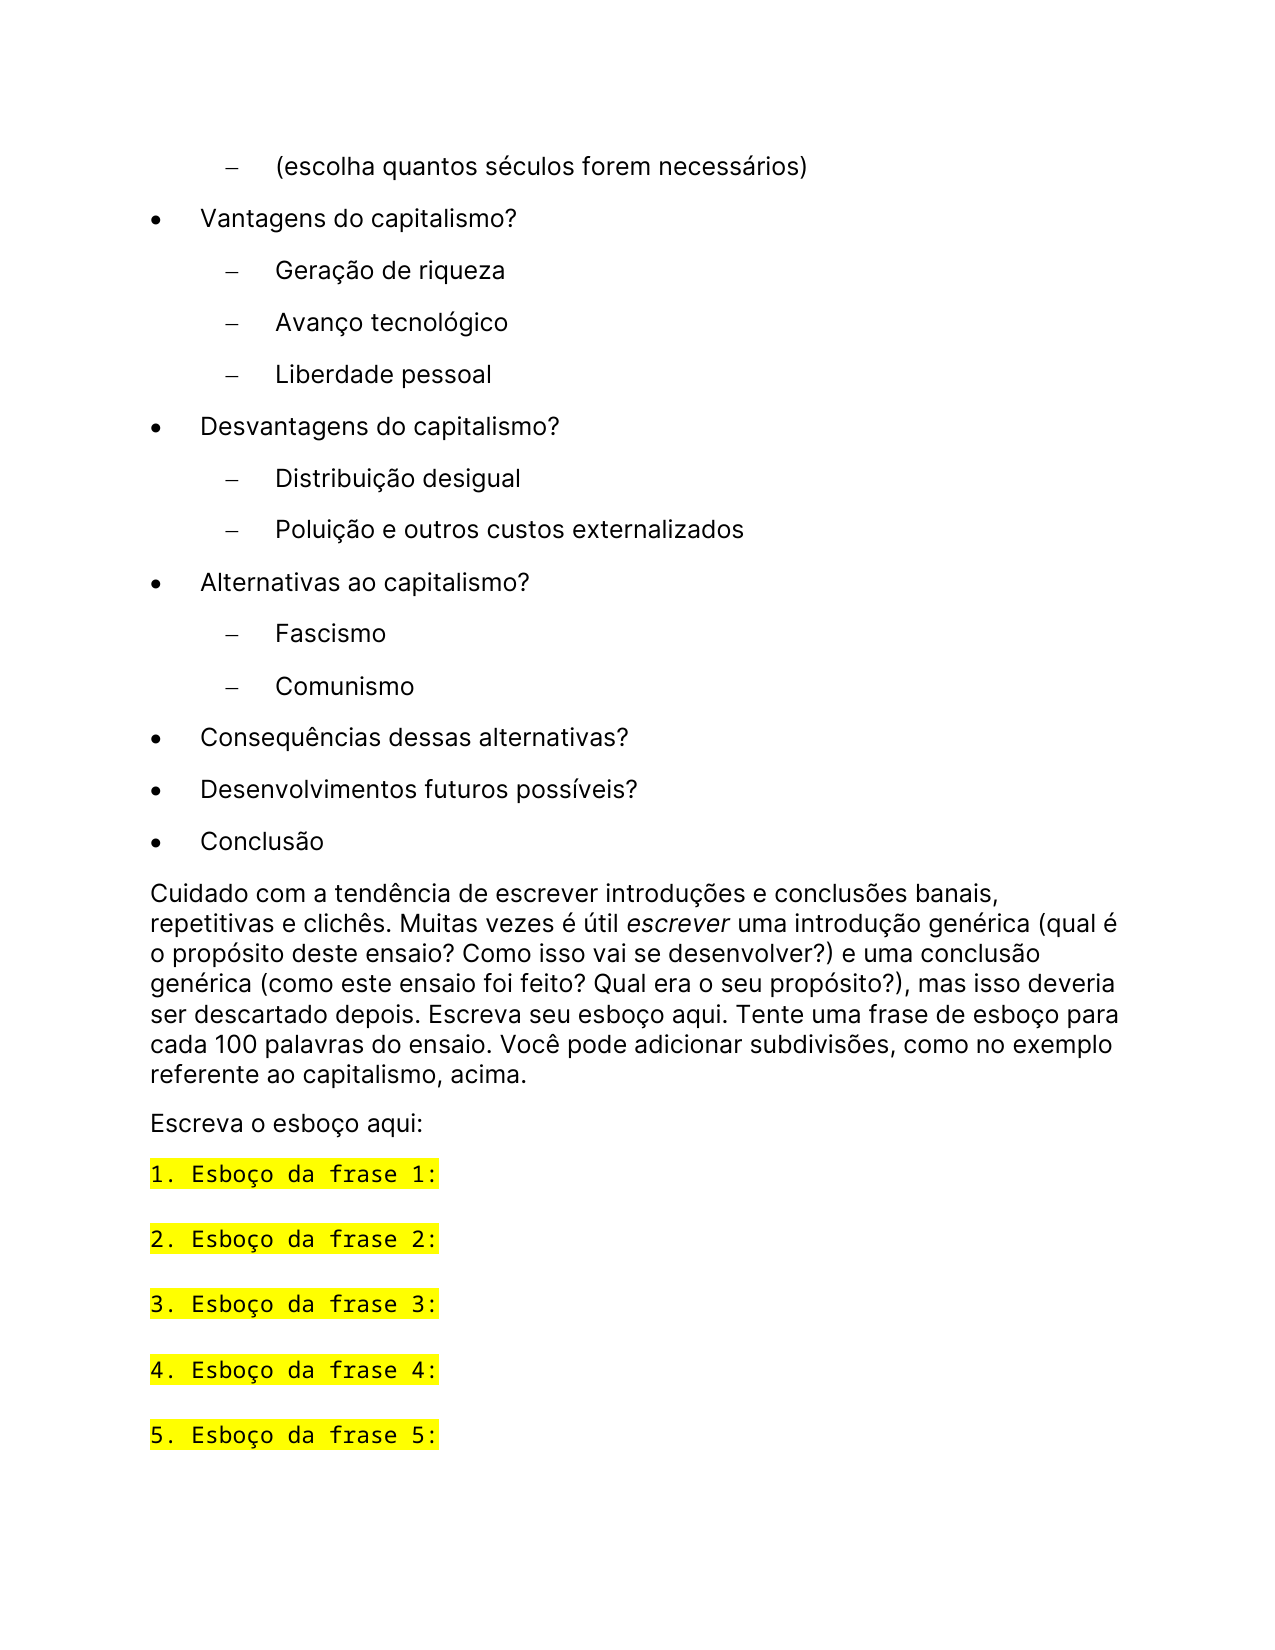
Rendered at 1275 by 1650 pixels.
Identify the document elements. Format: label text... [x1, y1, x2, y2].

list Fascismo [225, 618, 1125, 649]
list Avanço tecnológico [225, 306, 1125, 337]
text Escreva o esboço aqui: [150, 1109, 1125, 1139]
list Desenvolvimentos futuros possíveis? [150, 774, 1125, 805]
text Cuidado com a tendência de escrever introduções e conclusões banais, repetitivas e clichês. Muitas vezes é útil escrever uma introdução genérica (qual é o propósito deste ensaio? Como isso vai se desenvolver?) e uma conclusão genérica (como este ensaio foi feito? Qual era o seu propósito?), mas isso deveria ser descartado depois. Escreva seu esboço aqui. Tente uma frase de esboço para cada 100 palavras do ensaio. Você pode adicionar subdivisões, como no exemplo referente ao capitalismo, acima. [150, 878, 1125, 1090]
list Conclusão [150, 826, 1125, 857]
list Consequências dessas alternativas? [150, 722, 1125, 753]
list Desvantagens do capitalismo? [150, 410, 1125, 441]
list Distribuição desigual [225, 462, 1125, 493]
list (escolha quantos séculos forem necessários) [225, 150, 1125, 181]
list Vantagens do capitalismo? [150, 202, 1125, 233]
list Alternativas ao capitalismo? [150, 566, 1125, 597]
list Geração de riqueza [225, 254, 1125, 285]
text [150, 1158, 1125, 1484]
list Liberdade pessoal [225, 358, 1125, 389]
list Comunismo [225, 670, 1125, 701]
list Poluição e outros custos externalizados [225, 514, 1125, 545]
